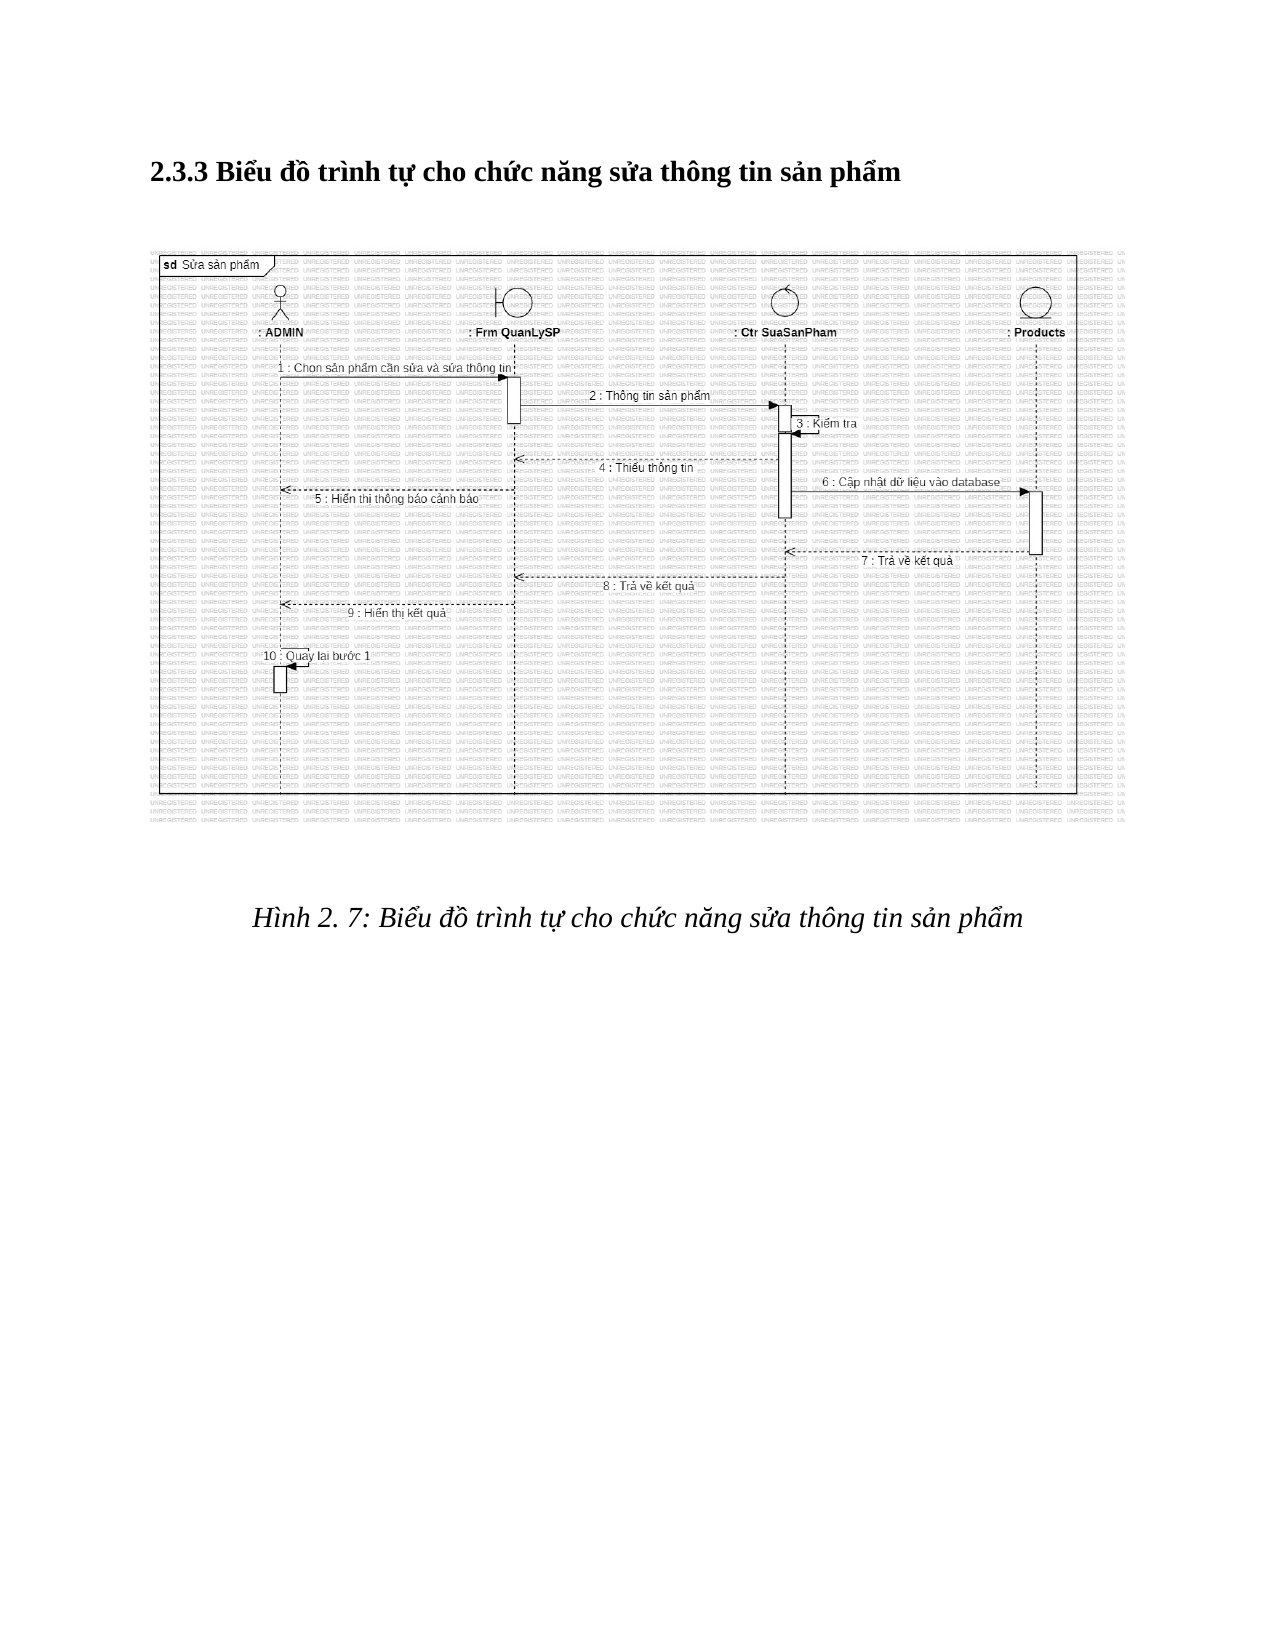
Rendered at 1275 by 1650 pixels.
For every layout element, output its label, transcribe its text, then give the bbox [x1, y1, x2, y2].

subtitle 2.3.3 Biểu đồ trình tự cho chức năng sửa thông tin sản phẩm [150, 154, 1125, 188]
picture [150, 246, 1125, 830]
